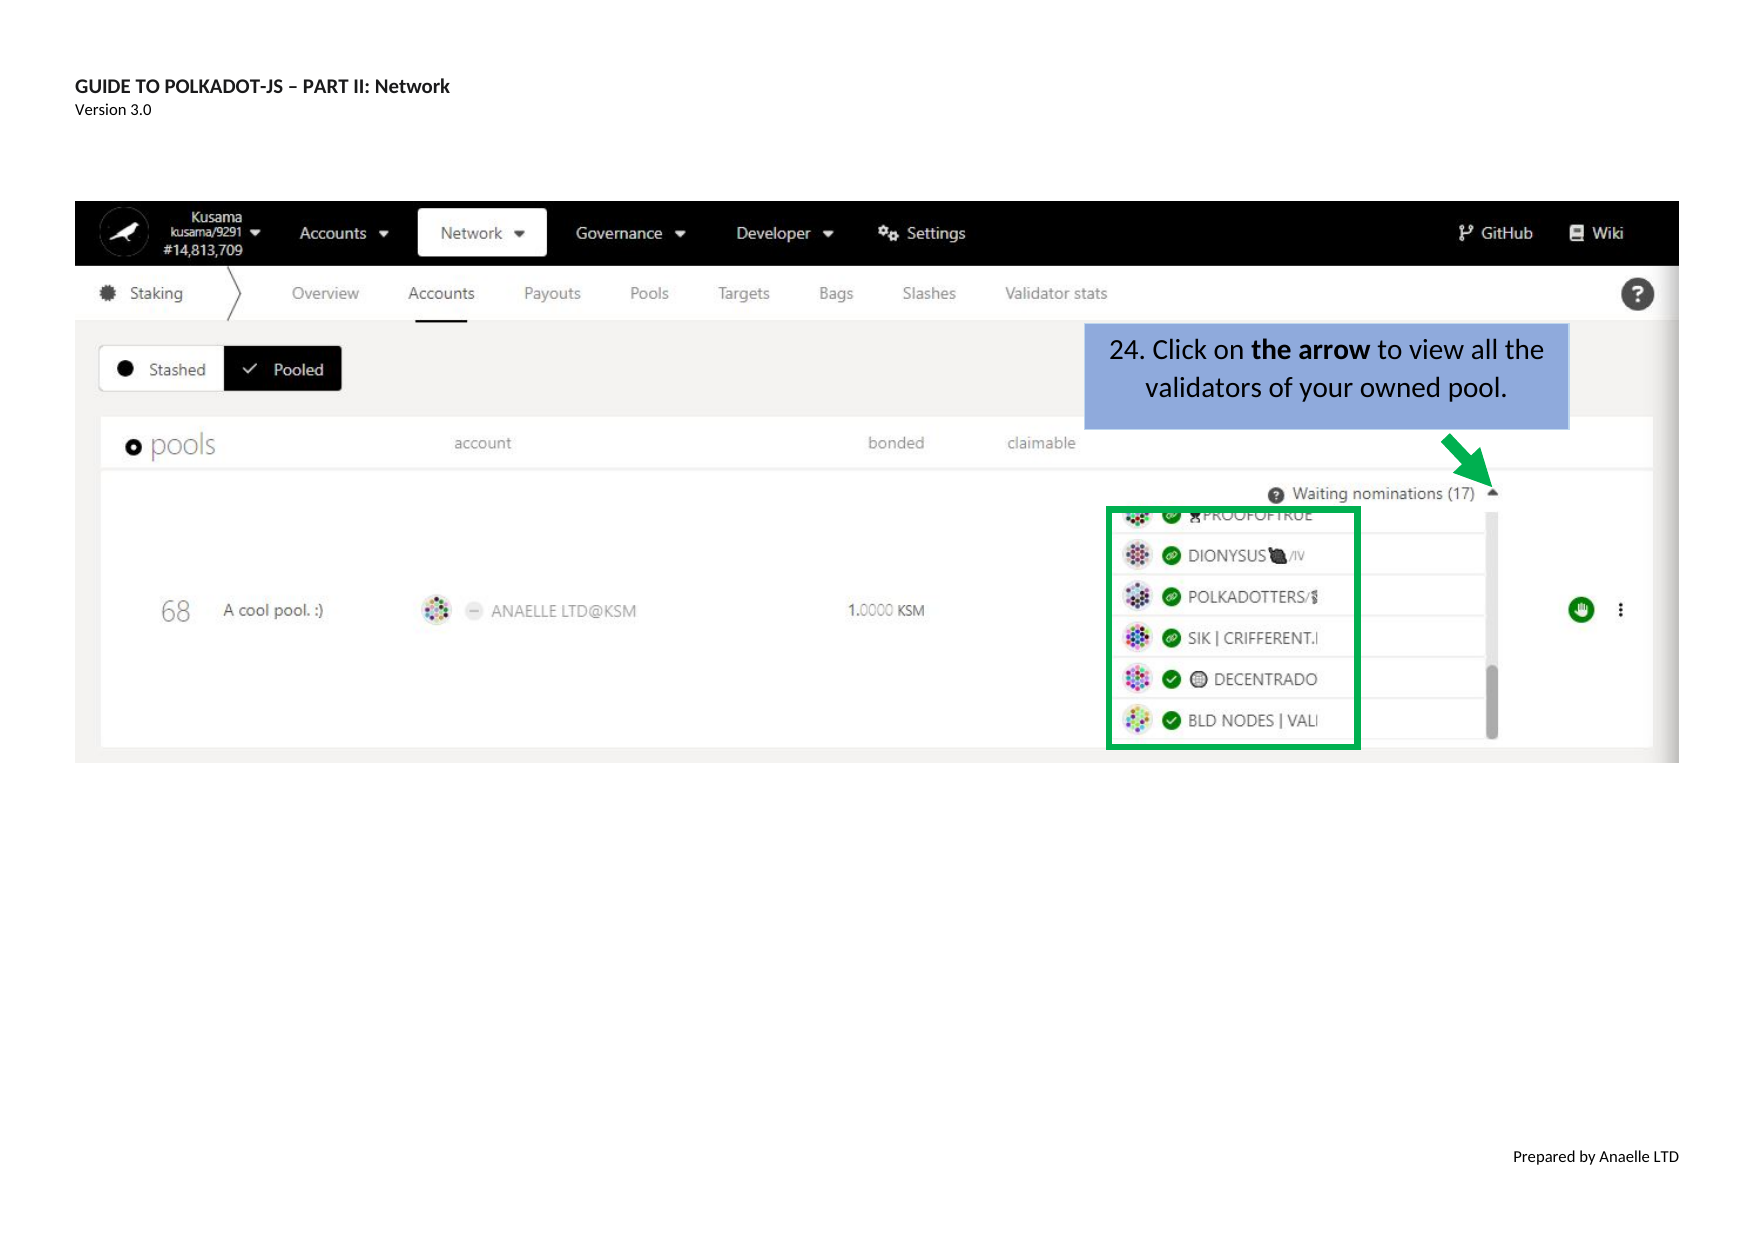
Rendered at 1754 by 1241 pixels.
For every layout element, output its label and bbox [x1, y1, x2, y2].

picture [75, 201, 1679, 763]
